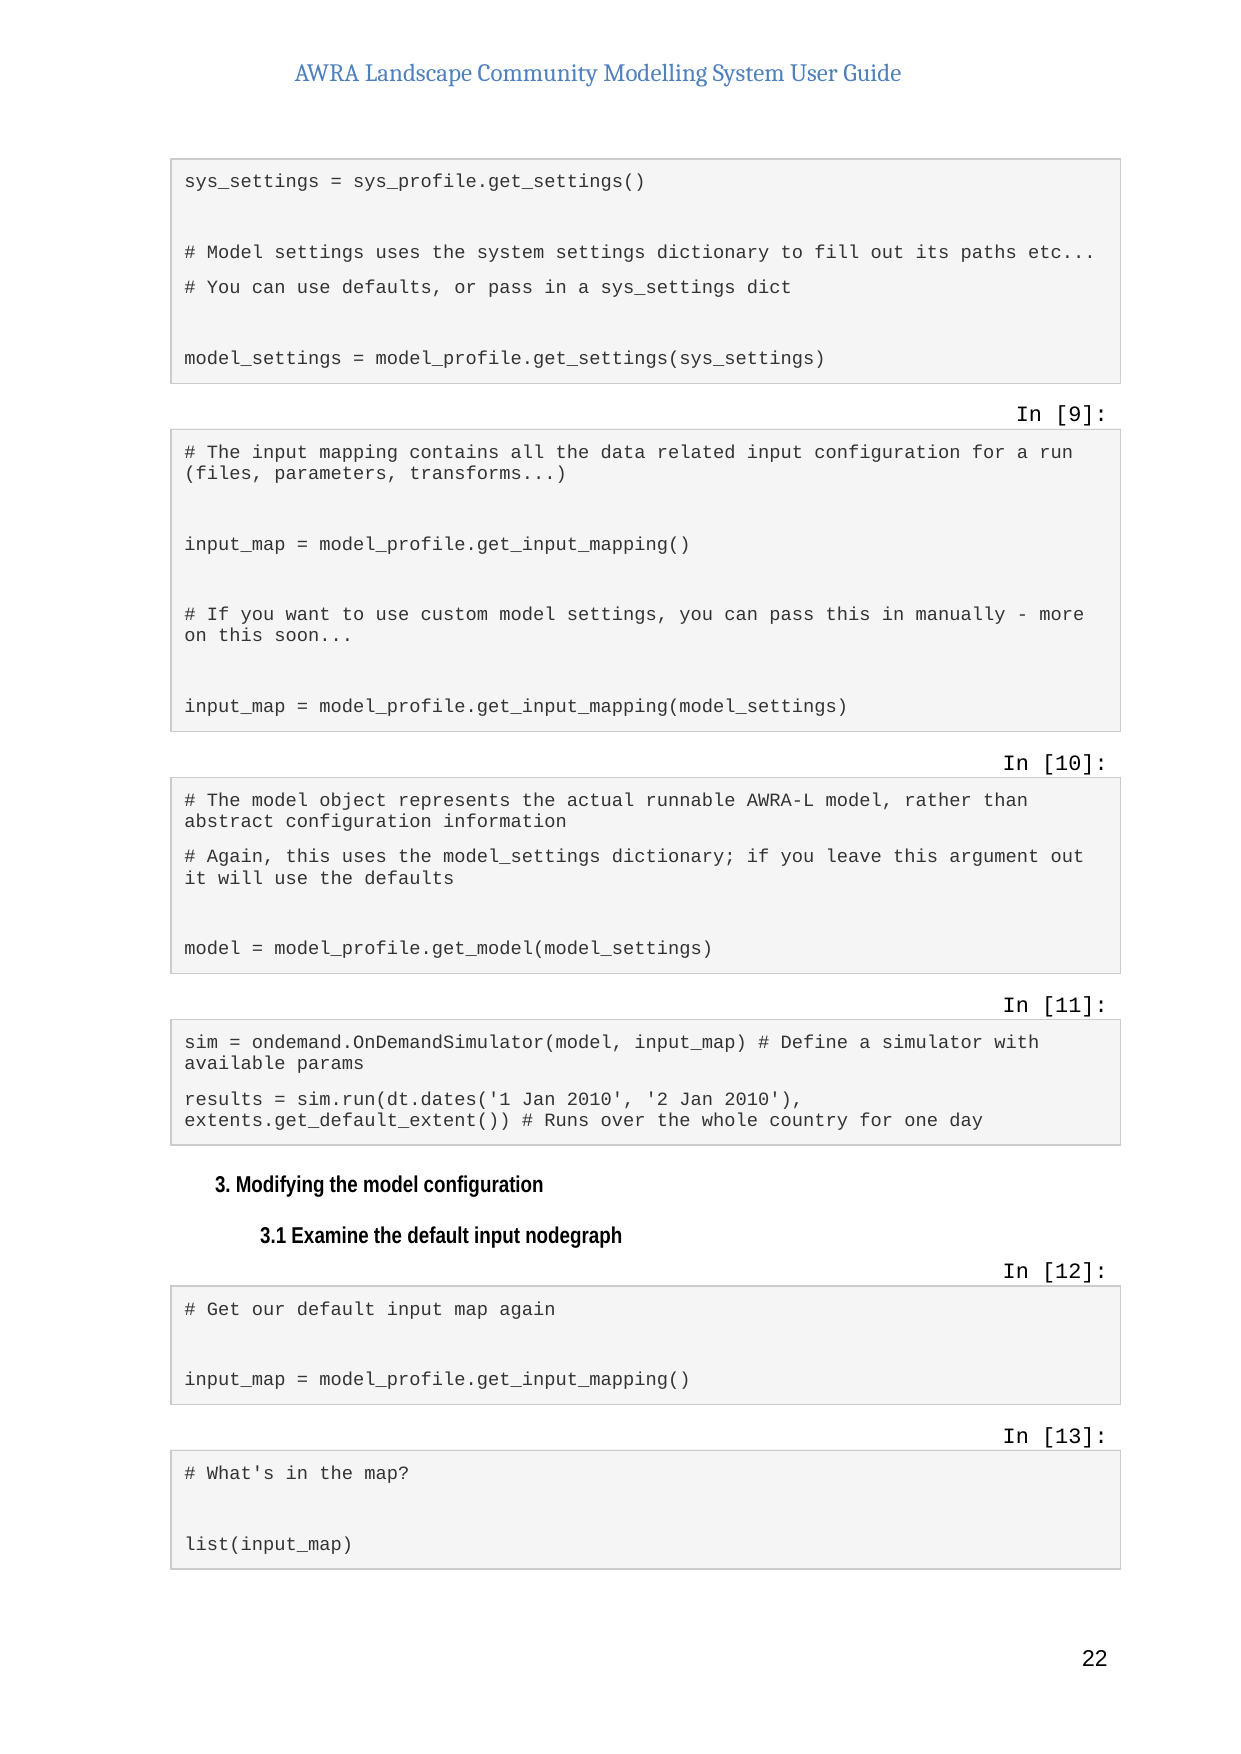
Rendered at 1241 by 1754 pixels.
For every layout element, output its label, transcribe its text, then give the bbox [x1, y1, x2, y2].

text # What's in the map? [172, 1451, 1120, 1485]
text # Model settings uses the system settings dictionary to fill out its paths etc... [172, 229, 1120, 264]
text In [13]: [184, 1419, 1107, 1449]
text In [11]: [184, 988, 1107, 1019]
text list(input_map) [172, 1520, 1120, 1568]
text In [9]: [184, 398, 1107, 428]
text model = model_profile.get_model(model_settings) [172, 925, 1120, 973]
text sys_settings = sys_profile.get_settings() [172, 160, 1120, 193]
subtitle 3. Modifying the model configuration [215, 1171, 1107, 1197]
subtitle 3.1 Examine the default input nodegraph [209, 1222, 1107, 1249]
text # Get our default input map again [172, 1287, 1120, 1321]
text sim = ondemand.OnDemandSimulator(model, input_map) # Define a simulator with available params [172, 1020, 1120, 1075]
text In [12]: [89, 1255, 1107, 1285]
text results = sim.run(dt.dates('1 Jan 2010', '2 Jan 2010'), extents.get_default_extent()) # Runs over the whole country for one day [172, 1075, 1120, 1144]
text # Again, this uses the model_settings dictionary; if you leave this argument out it will use the defaults [172, 833, 1120, 890]
text # The input mapping contains all the data related input configuration for a run (files, parameters, transforms...) [172, 430, 1120, 485]
text input_map = model_profile.get_input_mapping(model_settings) [172, 683, 1120, 731]
text # If you want to use custom model settings, you can pass this in manually - more on this soon... [172, 591, 1120, 647]
text model_settings = model_profile.get_settings(sys_settings) [172, 335, 1120, 383]
text # The model object represents the actual runnable AWRA-L model, rather than abstract configuration information [172, 778, 1120, 833]
text In [10]: [184, 746, 1107, 777]
text # You can use defaults, or pass in a sys_settings dict [172, 264, 1120, 299]
text input_map = model_profile.get_input_mapping() [172, 520, 1120, 556]
text input_map = model_profile.get_input_mapping() [172, 1356, 1120, 1404]
